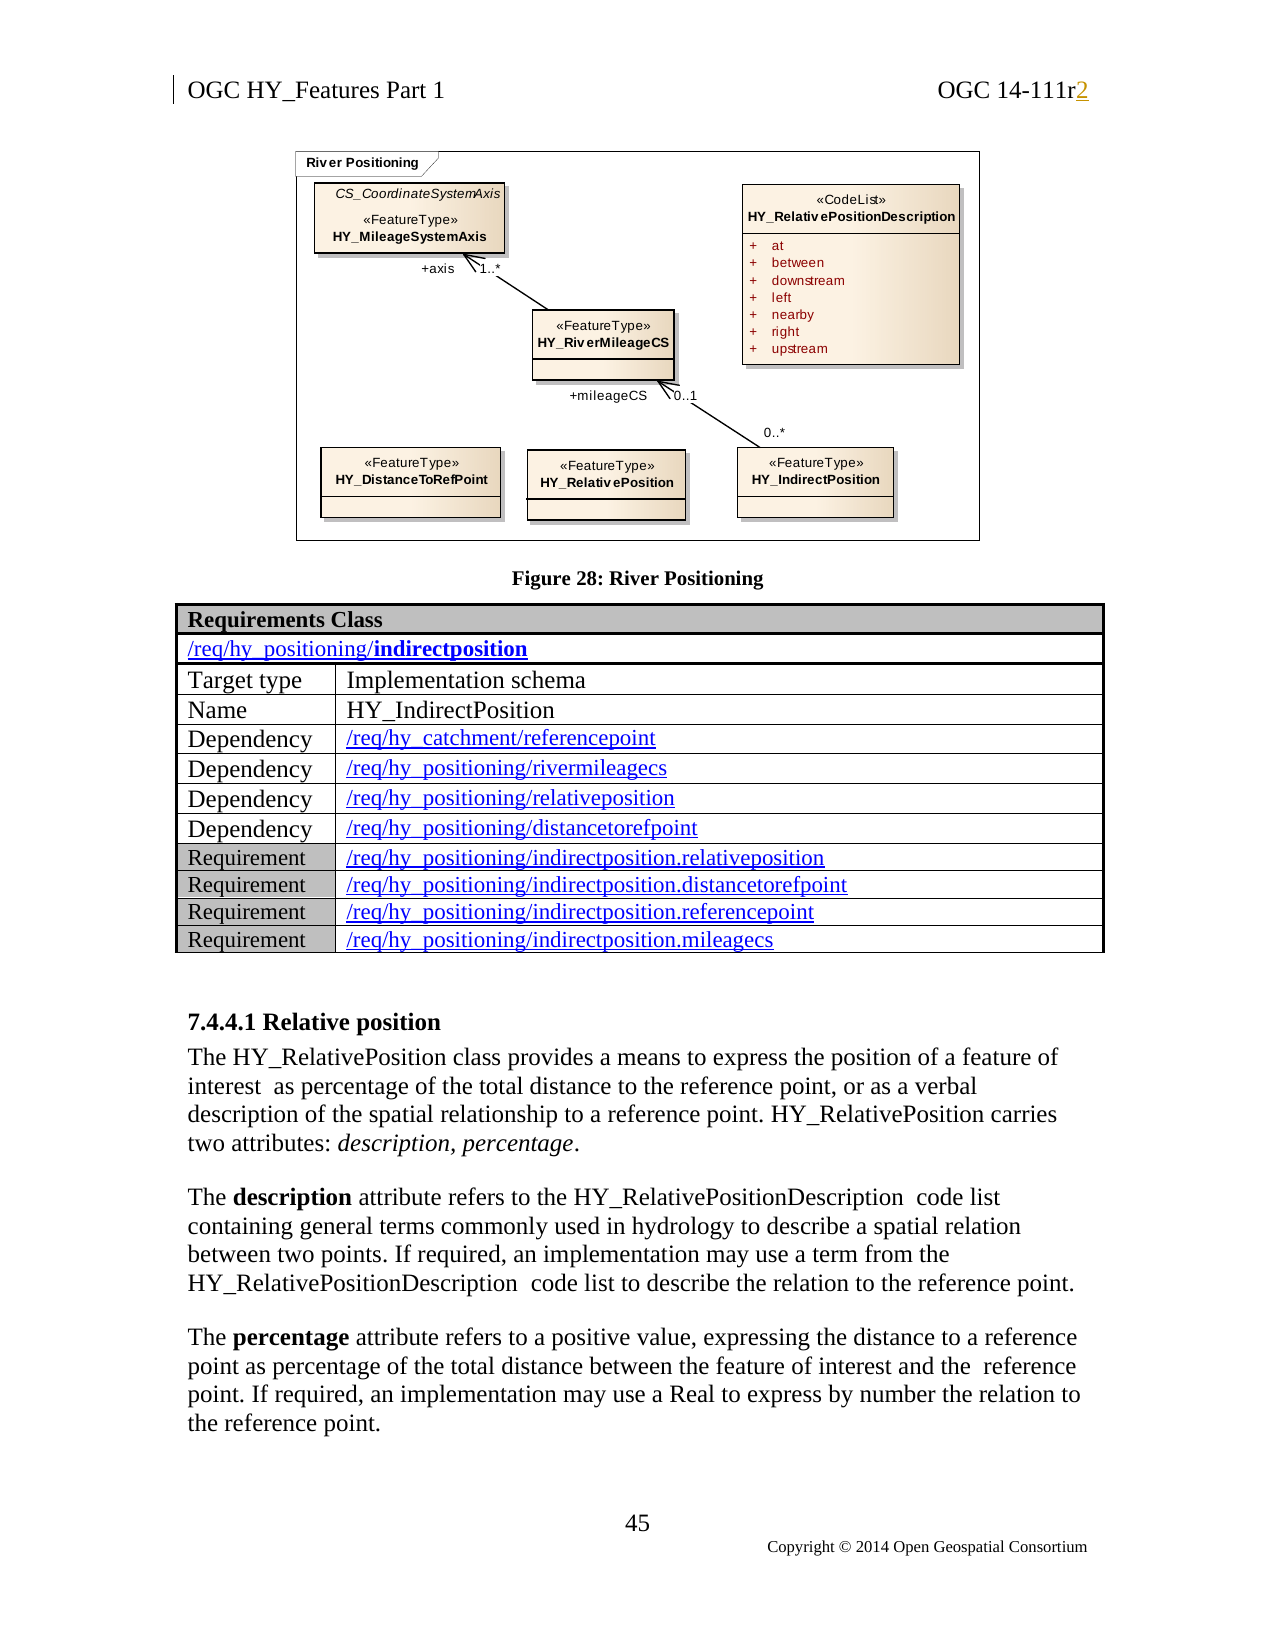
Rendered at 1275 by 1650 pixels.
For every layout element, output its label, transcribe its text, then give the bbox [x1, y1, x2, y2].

table_cell Dependency [178, 784, 335, 813]
table_cell /req/hy_positioning/relativeposition [336, 784, 1102, 813]
table_cell Name [178, 695, 335, 723]
table_cell Dependency [178, 725, 335, 753]
table_cell /req/hy_positioning/indirectposition.referencepoint [336, 899, 1102, 925]
table_cell HY_IndirectPosition [336, 695, 1102, 723]
table_cell /req/hy_positioning/indirectposition.distancetorefpoint [336, 871, 1102, 897]
table_cell Requirement [178, 899, 335, 925]
table_cell Dependency [178, 814, 335, 843]
table_cell Requirement [178, 871, 335, 897]
text The HY_RelativePosition class provides a means to express the position of a feature of interest as percentage of the total distance to the reference point, or as a verbal description of the spatial relationship to a reference point. HY_RelativePosition carries two attributes: description, percentage. [187, 1042, 1087, 1157]
table_cell /req/hy_positioning/indirectposition [178, 635, 1102, 662]
table_header Requirements Class [178, 606, 1102, 632]
table_cell /req/hy_positioning/indirectposition.relativeposition [336, 844, 1102, 870]
text The percentage attribute refers to a positive value, expressing the distance to a reference point as percentage of the total distance between the feature of interest and the reference point. If required, an implementation may use a Real to express by number the relation to the reference point. [187, 1322, 1087, 1437]
table_cell Requirement [178, 844, 335, 870]
table_cell Target type [178, 665, 335, 694]
text The description attribute refers to the HY_RelativePositionDescription code list containing general terms commonly used in hydrology to describe a spatial relation between two points. If required, an implementation may use a term from the HY_RelativePositionDescription code list to describe the relation to the reference point. [187, 1182, 1087, 1297]
table_cell /req/hy_positioning/rivermileagecs [336, 754, 1102, 783]
table_cell Implementation schema [336, 665, 1102, 694]
table_cell Dependency [178, 754, 335, 783]
table_cell /req/hy_catchment/referencepoint [336, 725, 1102, 753]
table_cell Requirement [178, 926, 335, 952]
table_cell /req/hy_positioning/distancetorefpoint [336, 814, 1102, 843]
table_cell /req/hy_positioning/indirectposition.mileagecs [336, 926, 1102, 952]
subtitle Relative position [187, 1007, 1087, 1036]
text Figure : River Positioning [187, 566, 1087, 590]
